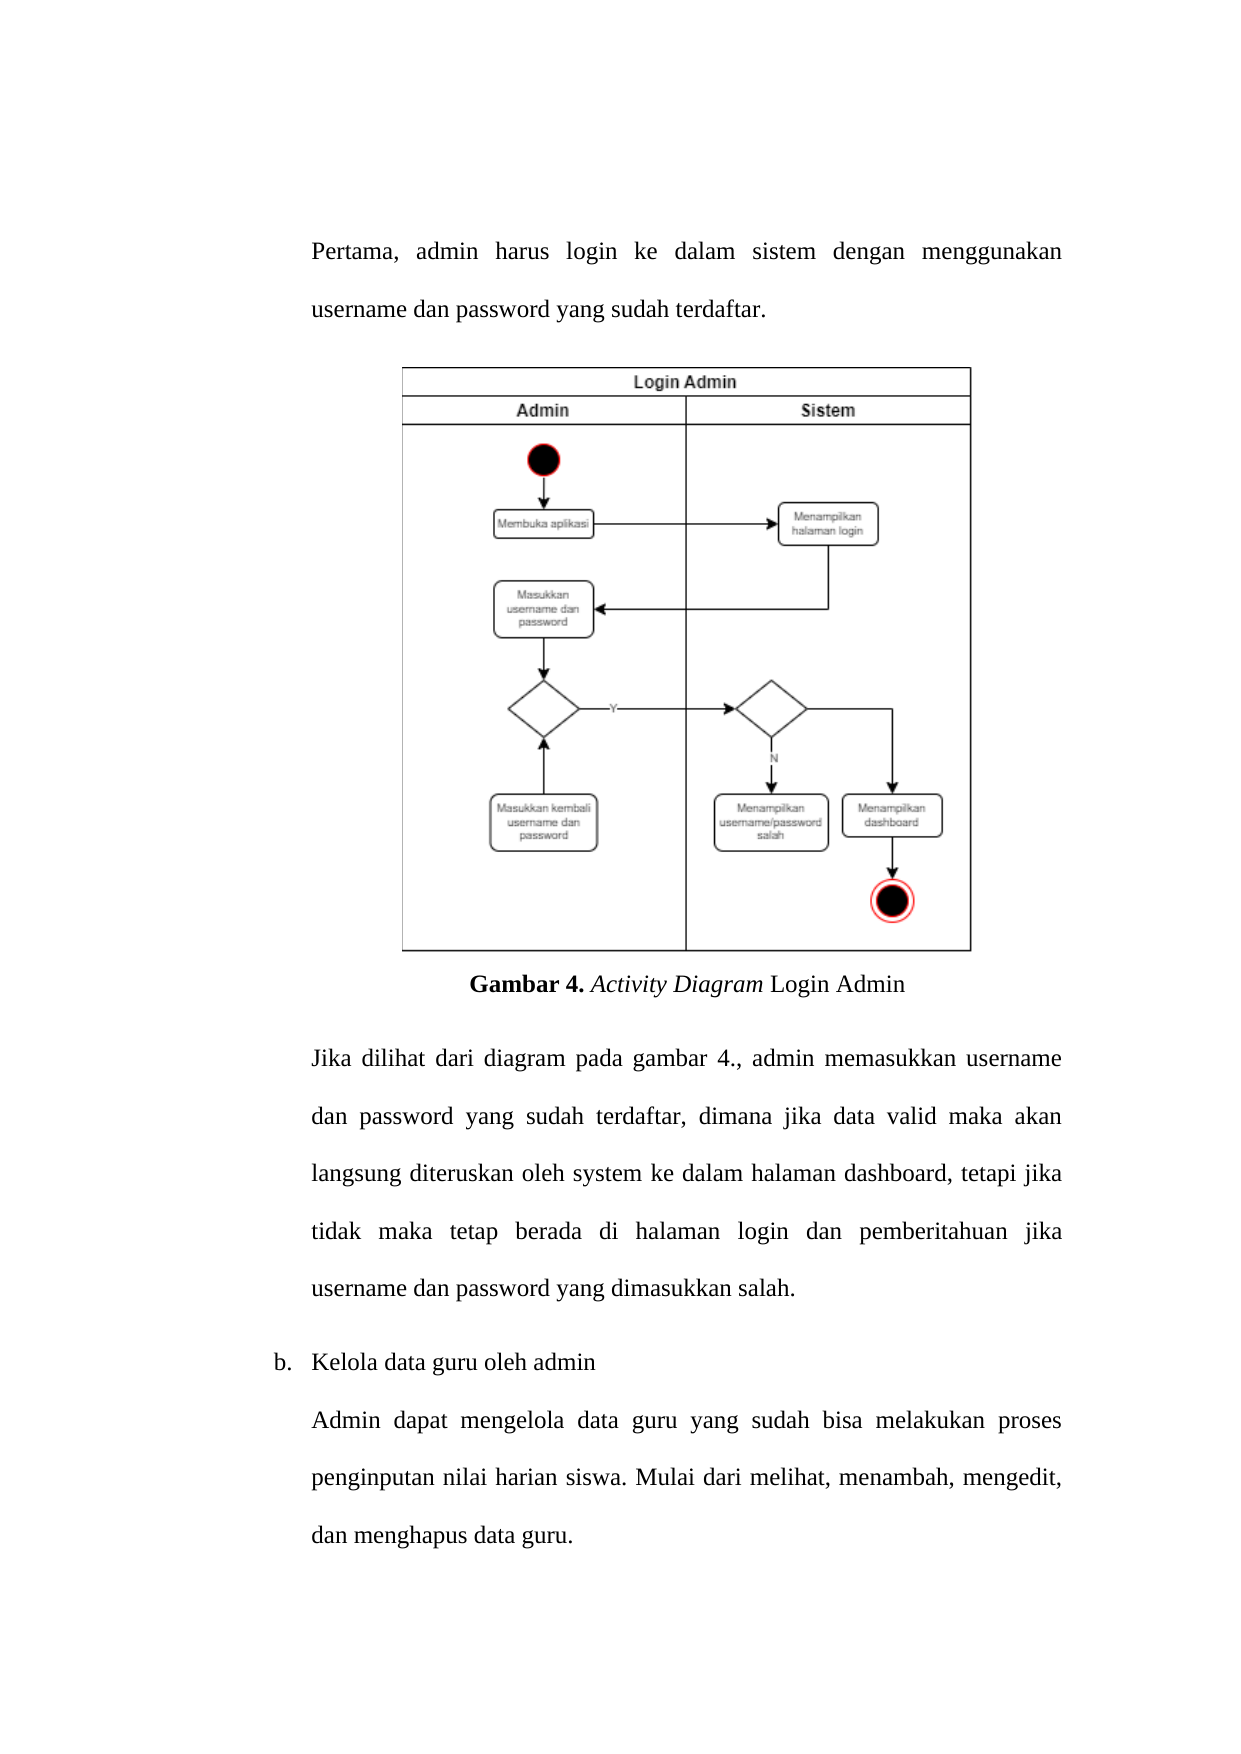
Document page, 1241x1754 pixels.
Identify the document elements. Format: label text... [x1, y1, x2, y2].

picture [402, 367, 973, 953]
text Gambar 4. Activity Diagram Login Admin [311, 969, 1063, 998]
text Jika dilihat dari diagram pada gambar 4., admin memasukkan username dan password yang sudah terdaftar, dimana jika data valid maka akan langsung diteruskan oleh system ke dalam halaman dashboard, tetapi jika tidak maka tetap berada di halaman login dan pemberitahuan jika username dan password yang dimasukkan salah. [311, 1043, 1063, 1302]
list Admin dapat mengelola data guru yang sudah bisa melakukan proses penginputan nilai harian siswa. Mulai dari melihat, menambah, mengedit, dan menghapus data guru. [311, 1405, 1063, 1549]
list Pertama, admin harus login ke dalam sistem dengan menggunakan username dan password yang sudah terdaftar. [311, 236, 1063, 322]
list Kelola data guru oleh admin [274, 1347, 1063, 1376]
